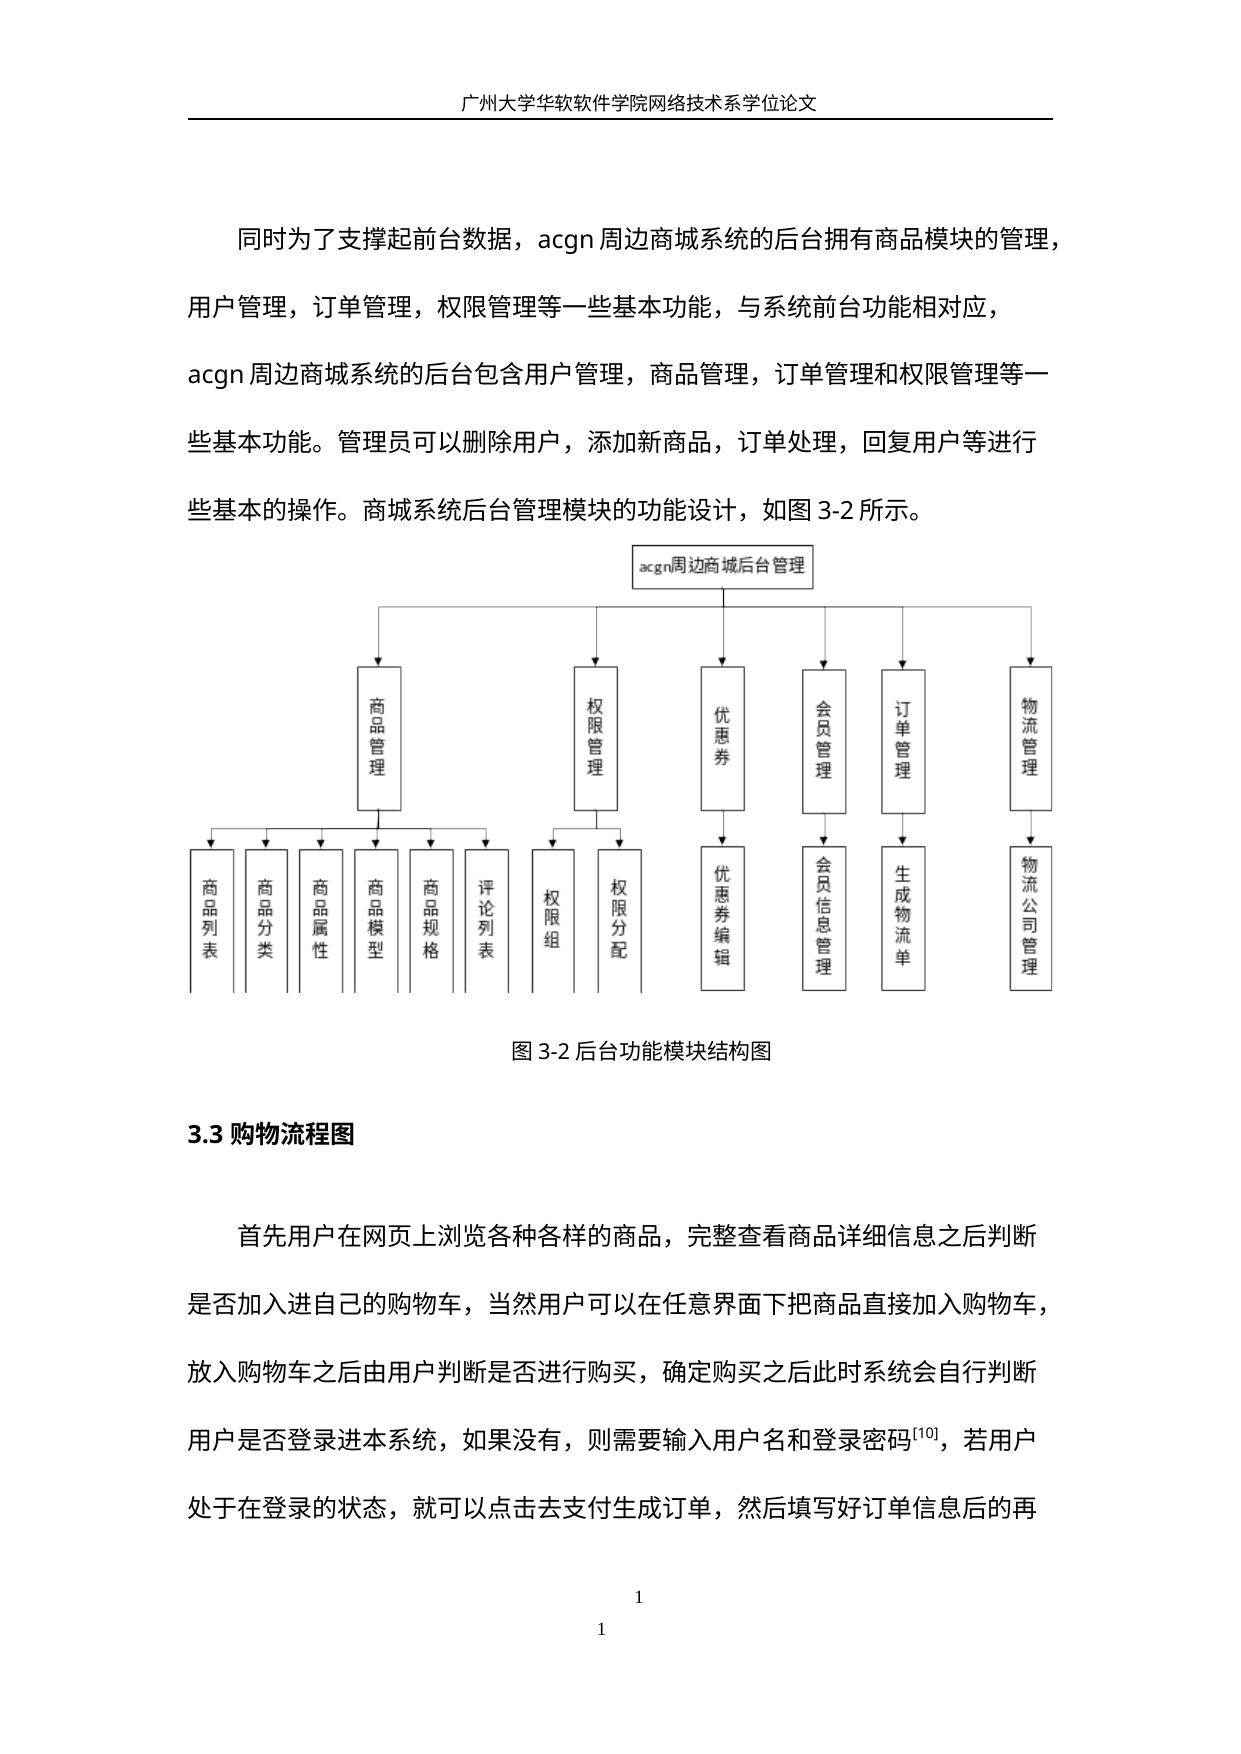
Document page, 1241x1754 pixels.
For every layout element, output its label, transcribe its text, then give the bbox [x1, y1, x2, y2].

text 同时为了支撑起前台数据，acgn周边商城系统的后台拥有商品模块的管理，用户管理，订单管理，权限管理等一些基本功能，与系统前台功能相对应，acgn周边商城系统的后台包含用户管理，商品管理，订单管理和权限管理等一些基本功能。管理员可以删除用户，添加新商品，订单处理，回复用户等进行些基本的操作。商城系统后台管理模块的功能设计，如图3-2所示。 [187, 203, 1053, 543]
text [187, 1201, 1053, 1541]
subtitle 3.3 购物流程图 [187, 1099, 1053, 1167]
text 图3-2 后台功能模块结构图 [187, 1033, 1053, 1067]
